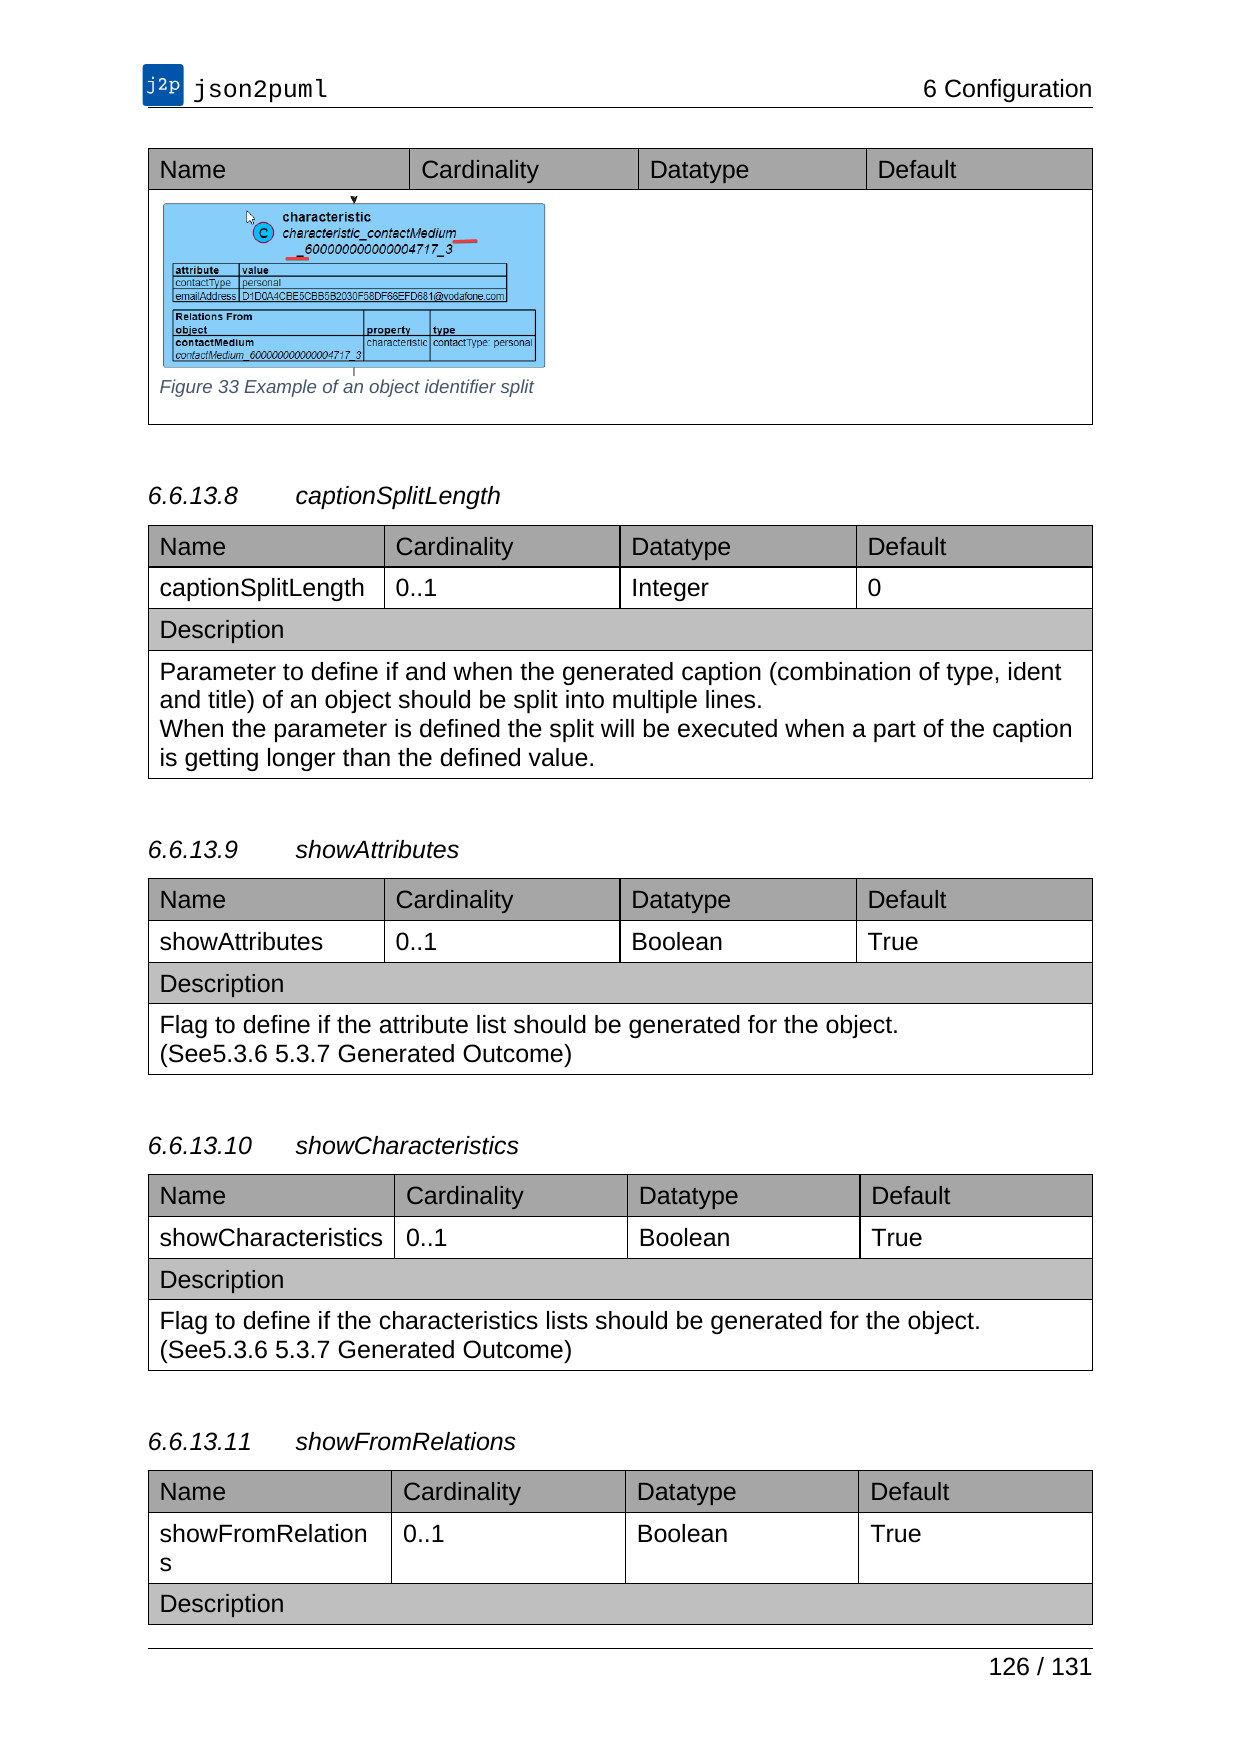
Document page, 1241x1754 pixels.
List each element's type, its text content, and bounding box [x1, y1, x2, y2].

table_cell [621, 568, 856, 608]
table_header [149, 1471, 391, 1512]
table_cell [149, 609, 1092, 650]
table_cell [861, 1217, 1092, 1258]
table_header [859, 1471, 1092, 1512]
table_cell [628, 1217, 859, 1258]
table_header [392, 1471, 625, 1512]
subtitle showAttributes [148, 835, 1093, 863]
subtitle showCharacteristics [148, 1131, 1093, 1159]
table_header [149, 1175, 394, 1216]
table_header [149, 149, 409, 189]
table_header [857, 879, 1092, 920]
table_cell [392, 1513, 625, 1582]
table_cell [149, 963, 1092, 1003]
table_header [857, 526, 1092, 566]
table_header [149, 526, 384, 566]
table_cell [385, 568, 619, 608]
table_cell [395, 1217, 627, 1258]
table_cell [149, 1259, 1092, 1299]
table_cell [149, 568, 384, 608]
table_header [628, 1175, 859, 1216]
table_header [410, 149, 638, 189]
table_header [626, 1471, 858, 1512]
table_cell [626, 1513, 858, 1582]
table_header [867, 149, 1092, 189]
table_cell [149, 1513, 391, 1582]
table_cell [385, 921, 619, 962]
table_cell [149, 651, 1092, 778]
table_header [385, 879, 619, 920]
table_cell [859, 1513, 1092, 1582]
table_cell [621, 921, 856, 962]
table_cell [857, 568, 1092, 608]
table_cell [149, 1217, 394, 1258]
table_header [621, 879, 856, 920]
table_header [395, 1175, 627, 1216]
subtitle showFromRelations [148, 1427, 1093, 1456]
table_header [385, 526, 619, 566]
picture [142, 64, 184, 106]
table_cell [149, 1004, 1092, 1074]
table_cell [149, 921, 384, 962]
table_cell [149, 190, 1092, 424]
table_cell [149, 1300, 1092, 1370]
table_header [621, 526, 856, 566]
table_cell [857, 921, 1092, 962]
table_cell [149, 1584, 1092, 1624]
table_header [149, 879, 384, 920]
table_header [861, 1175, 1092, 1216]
picture [159, 196, 550, 376]
subtitle captionSplitLength [148, 481, 1093, 510]
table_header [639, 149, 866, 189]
